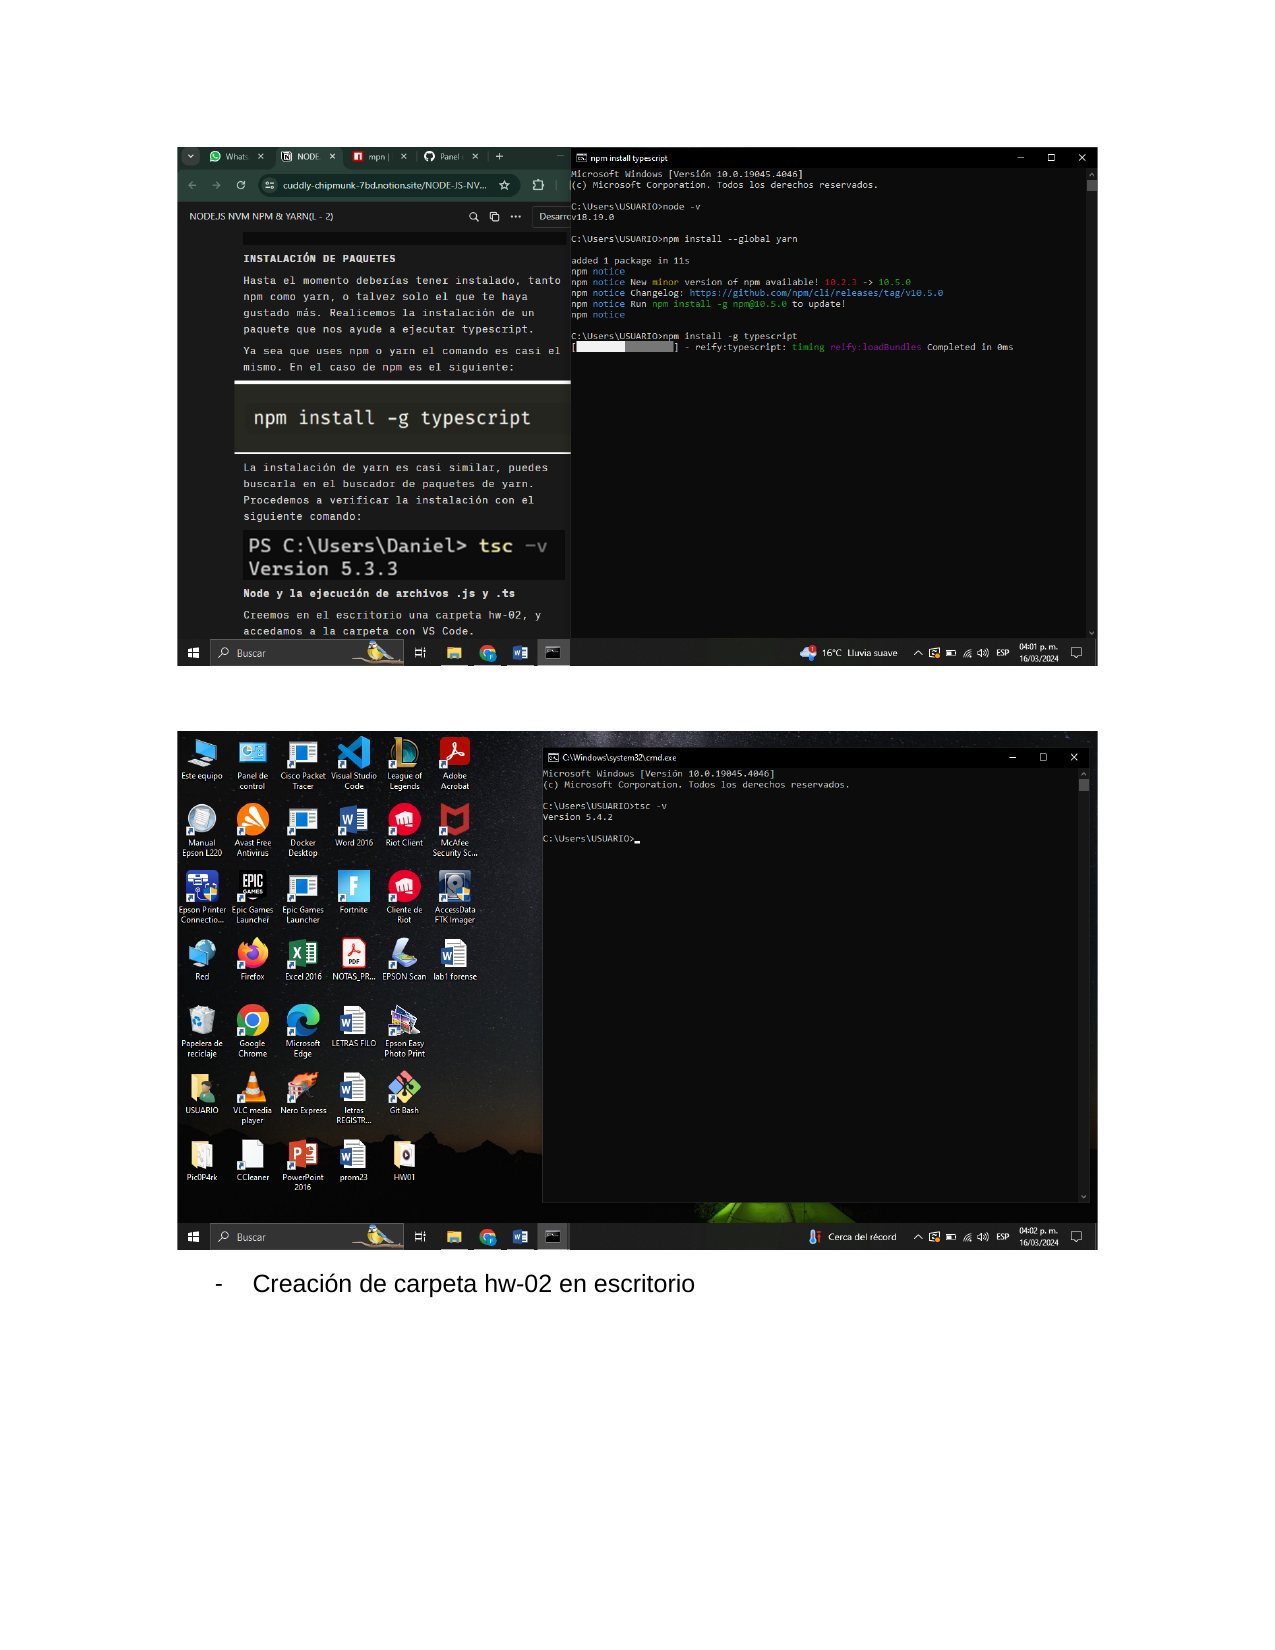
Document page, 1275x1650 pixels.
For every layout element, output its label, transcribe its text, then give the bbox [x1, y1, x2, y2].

picture [177, 731, 1098, 1250]
picture [177, 147, 1098, 666]
list Creación de carpeta hw-02 en escritorio [215, 1268, 1098, 1299]
